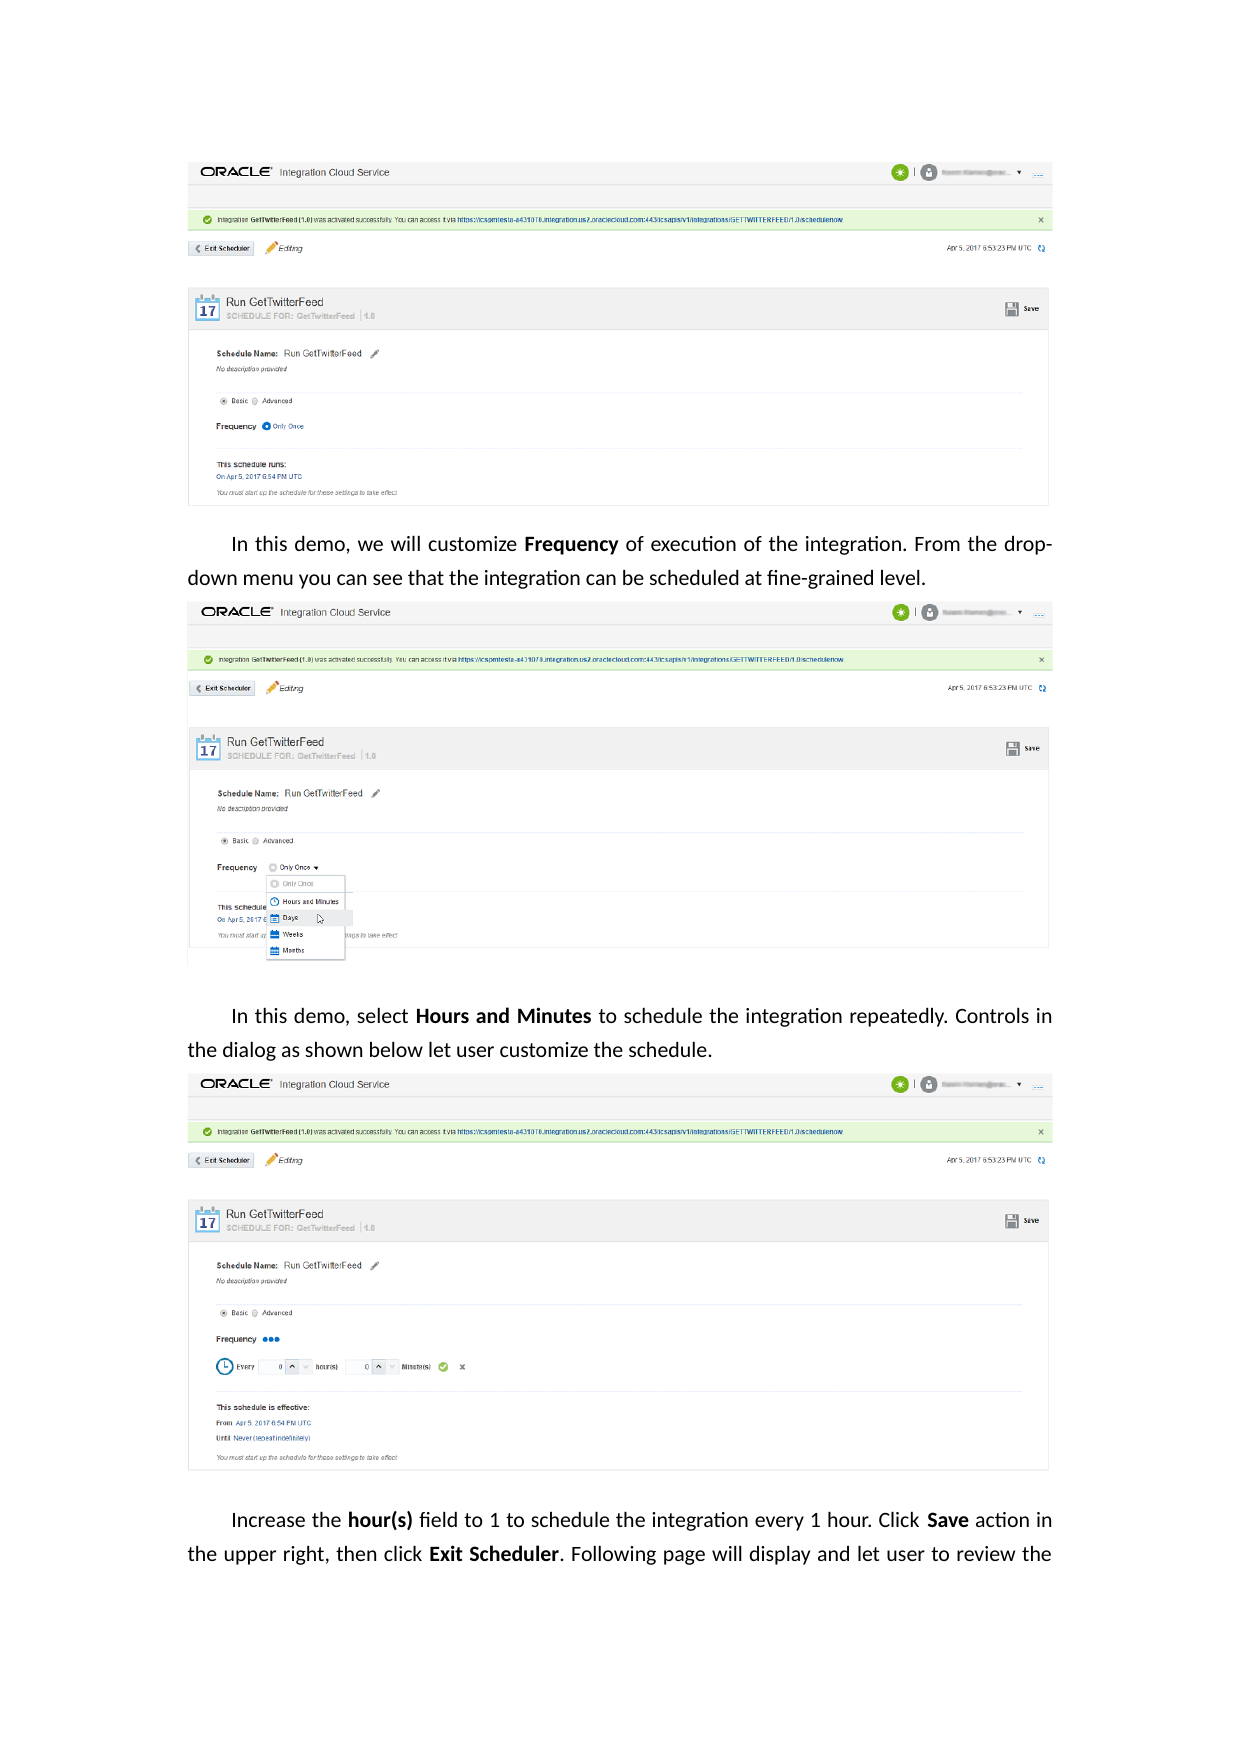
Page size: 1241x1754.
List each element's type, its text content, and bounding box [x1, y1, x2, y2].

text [187, 1504, 1053, 1570]
text In this demo, select Hours and Minutes to schedule the integration repeatedly. Controls in the dialog as shown below let user customize the schedule. [187, 999, 1053, 1066]
text In this demo, we will customize Frequency of execution of the integration. From the drop-down menu you can see that the integration can be scheduled at fine-grained level. [187, 527, 1053, 594]
picture [187, 162, 1053, 510]
picture [187, 601, 1053, 966]
picture [187, 1073, 1053, 1473]
